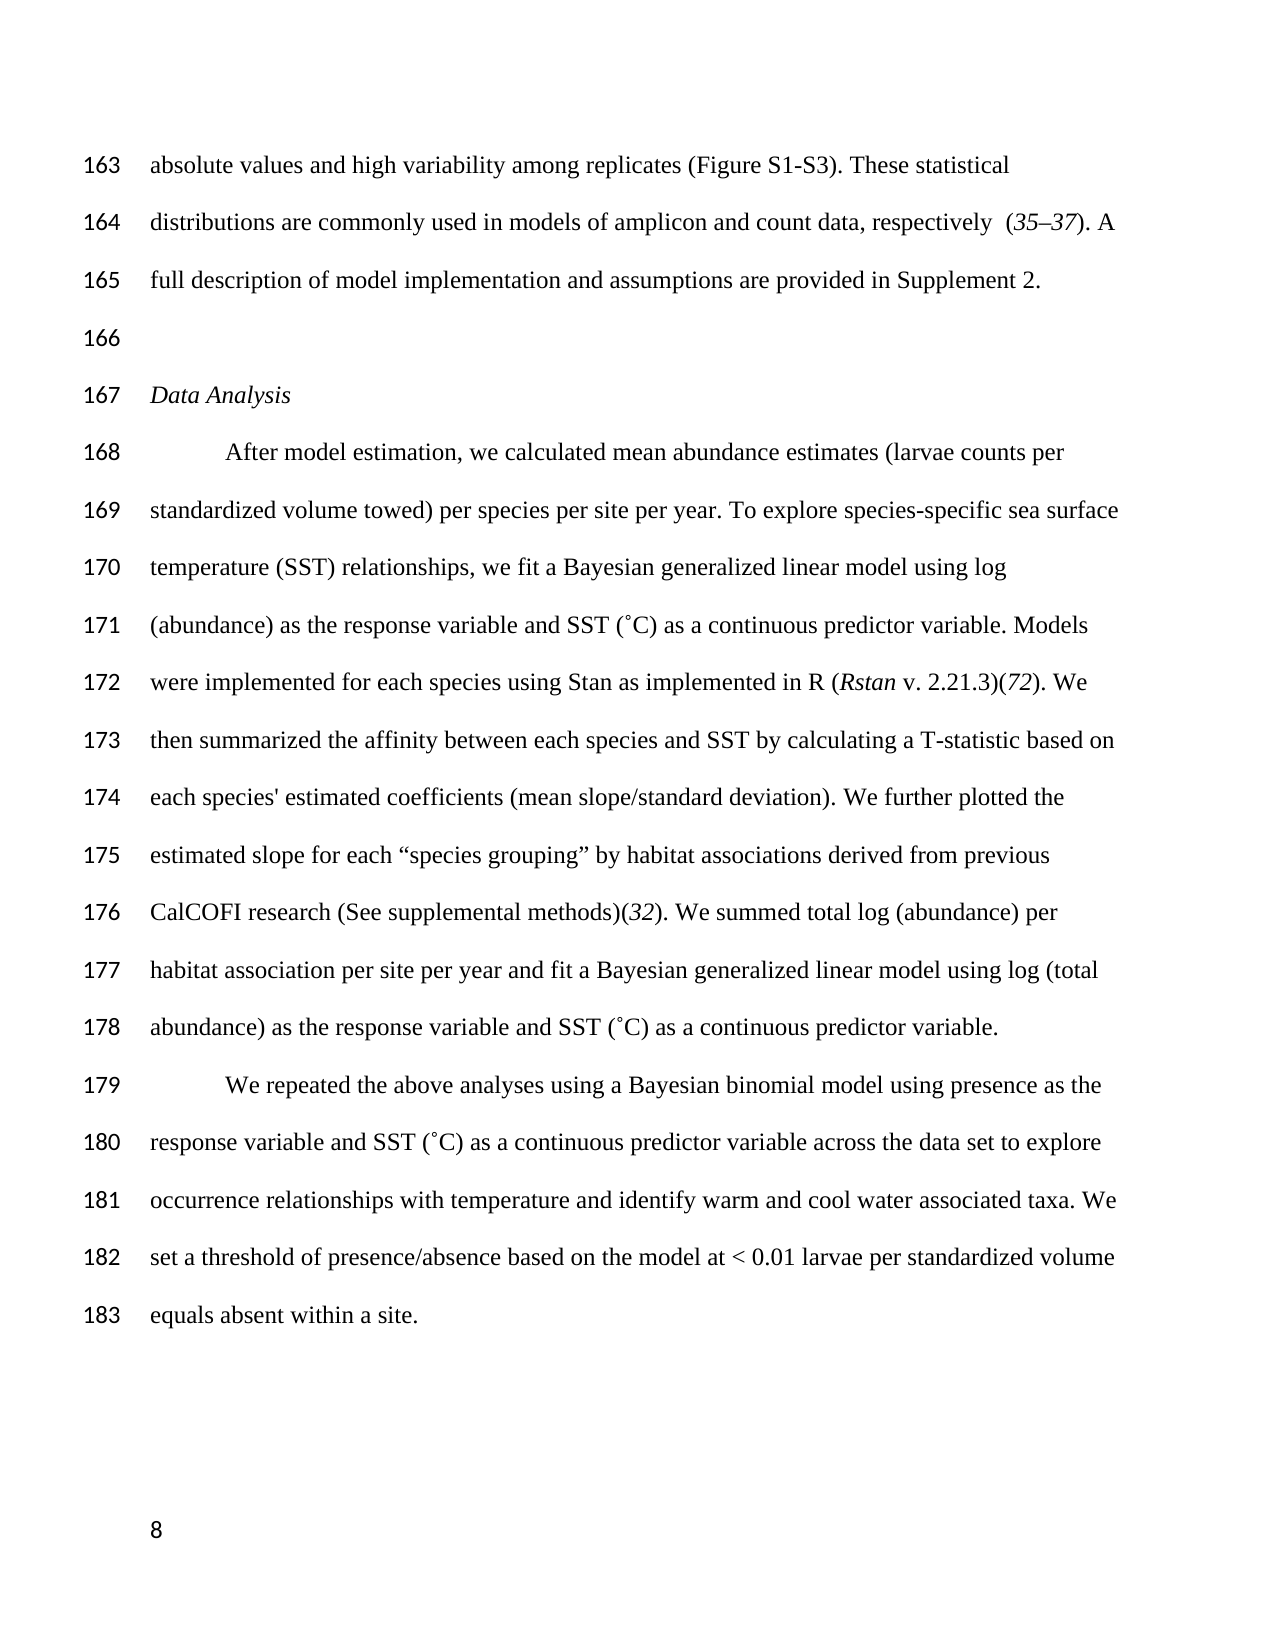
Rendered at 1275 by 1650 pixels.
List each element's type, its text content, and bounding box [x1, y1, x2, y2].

text After model estimation, we calculated mean abundance estimates (larvae counts per standardized volume towed) per species per site per year. To explore species-specific sea surface temperature (SST) relationships, we fit a Bayesian generalized linear model using log (abundance) as the response variable and SST (˚C) as a continuous predictor variable. Models were implemented for each species using Stan as implemented in R (Rstan v. 2.21.3)(72). We then summarized the affinity between each species and SST by calculating a T-statistic based on each species' estimated coefficients (mean slope/standard deviation). We further plotted the estimated slope for each “species grouping” by habitat associations derived from previous CalCOFI research (See supplemental methods)(32). We summed total log (abundance) per habitat association per site per year and fit a Bayesian generalized linear model using log (total abundance) as the response variable and SST (˚C) as a continuous predictor variable. [150, 437, 1125, 1041]
text Data Analysis [150, 380, 1125, 409]
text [150, 150, 1125, 294]
text We repeated the above analyses using a Bayesian binomial model using presence as the response variable and SST (˚C) as a continuous predictor variable across the data set to explore occurrence relationships with temperature and identify warm and cool water associated taxa. We set a threshold of presence/absence based on the model at < 0.01 larvae per standardized volume equals absent within a site. [150, 1070, 1125, 1329]
